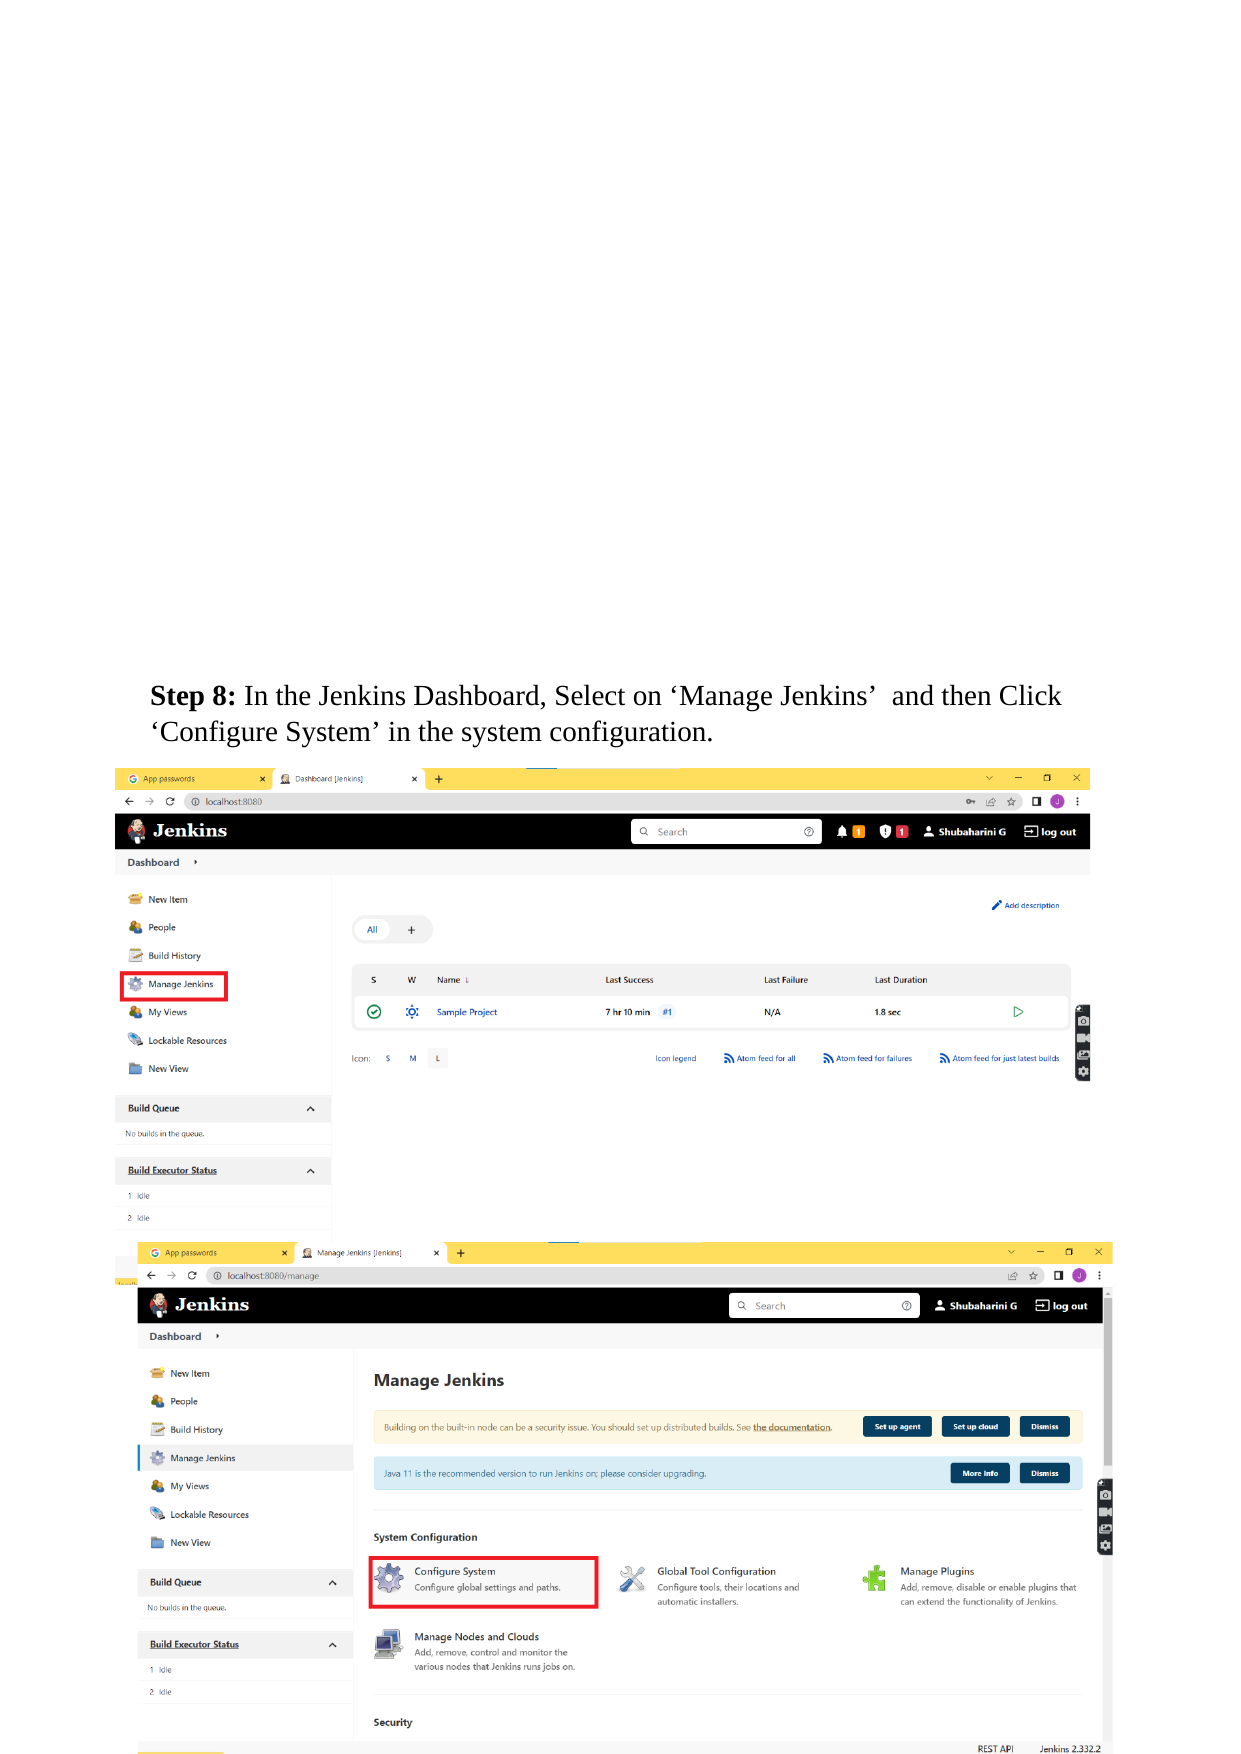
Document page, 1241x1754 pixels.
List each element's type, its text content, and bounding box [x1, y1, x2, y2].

text Step 8: In the Jenkins Dashboard, Select on ‘Manage Jenkins’ and then Click ‘Configure System’ in the system configuration. [150, 678, 1090, 748]
picture [115, 768, 1113, 1754]
